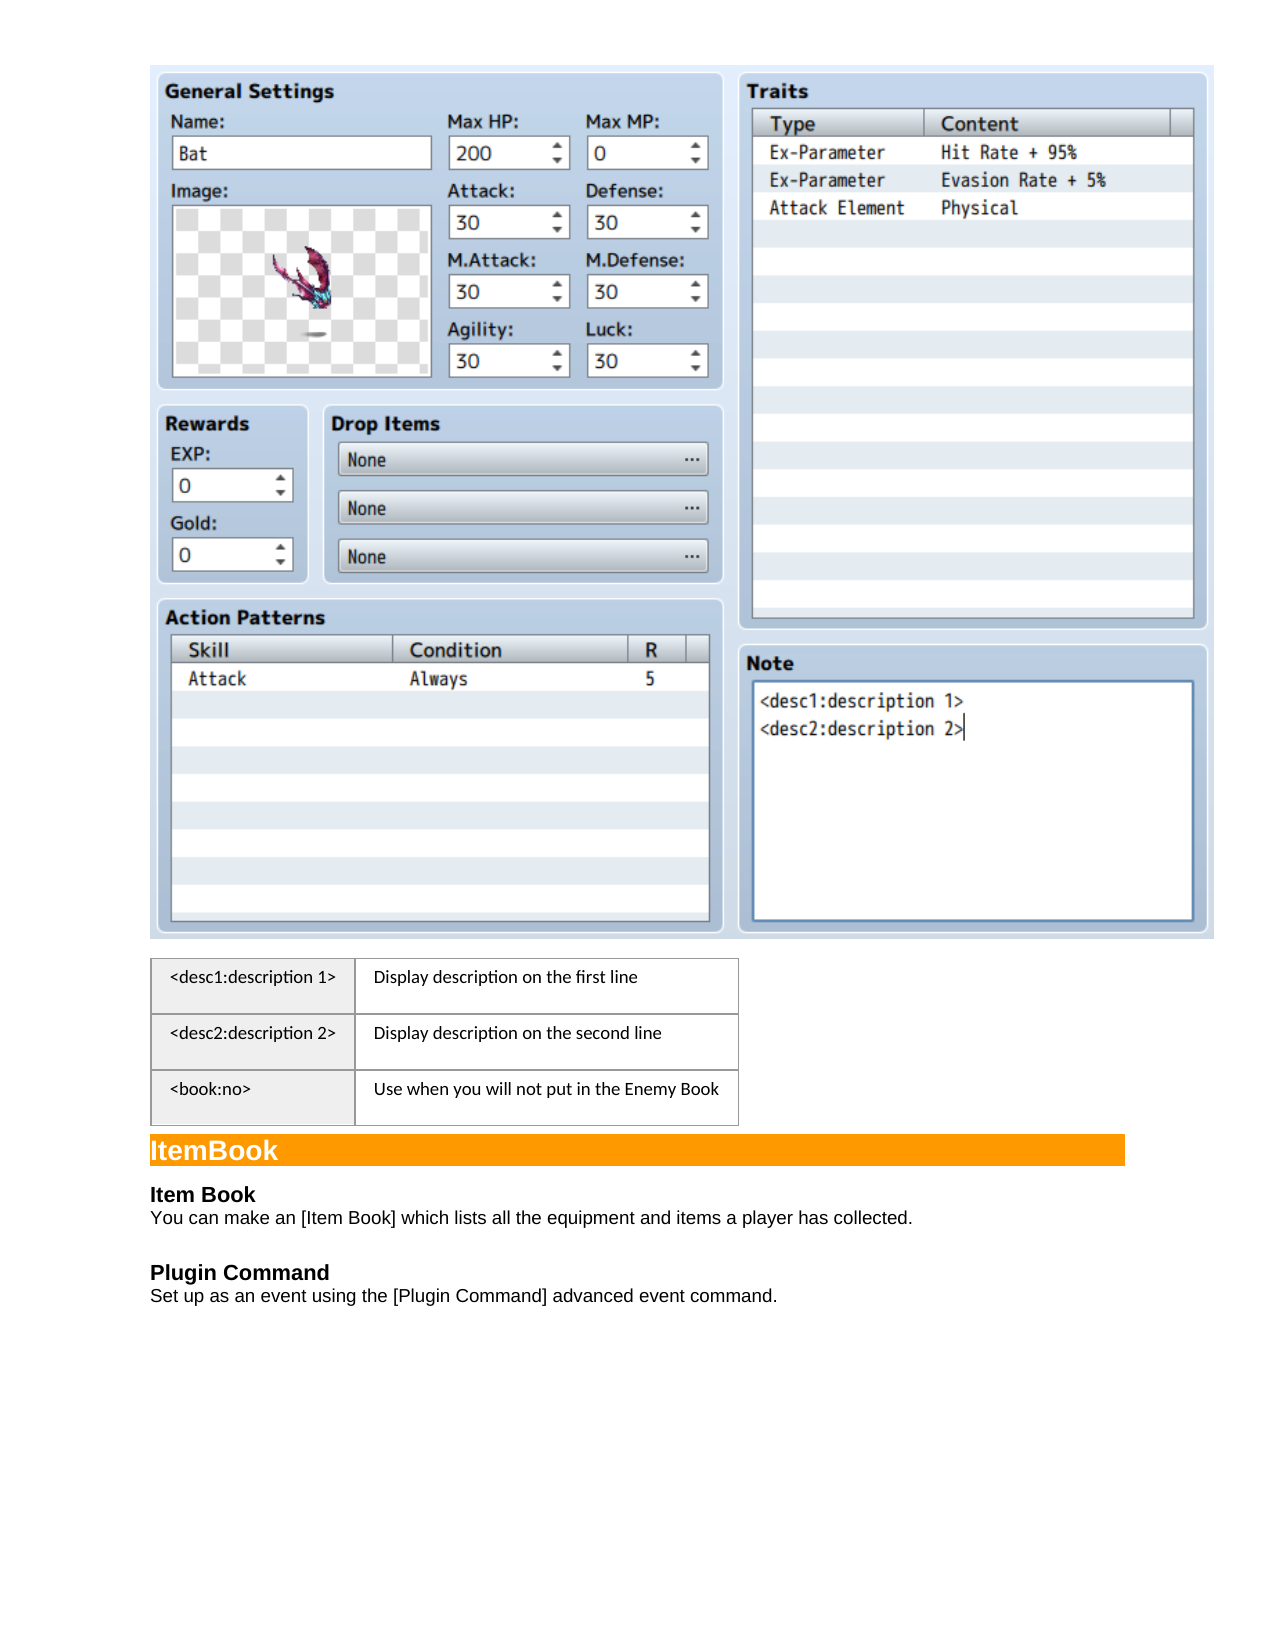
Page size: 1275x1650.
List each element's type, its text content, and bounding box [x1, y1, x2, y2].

text Set up as an event using the [Plugin Command] advanced event command. [150, 1285, 1125, 1307]
table_cell Use when you will not put in the Enemy Book [356, 1071, 738, 1124]
subtitle Plugin Command [150, 1260, 1125, 1285]
picture [150, 65, 1214, 939]
table_header Display description on the first line [356, 959, 738, 1013]
table_cell <desc2:description 2> [152, 1015, 354, 1069]
text You can make an [Item Book] which lists all the equipment and items a player has collected. [150, 1207, 1125, 1229]
subtitle Item Book [150, 1182, 1125, 1207]
table_cell <book:no> [152, 1071, 354, 1124]
table_header <desc1:description 1> [152, 959, 354, 1013]
subtitle ItemBook [150, 1134, 1125, 1166]
table_cell Display description on the second line [356, 1015, 738, 1069]
